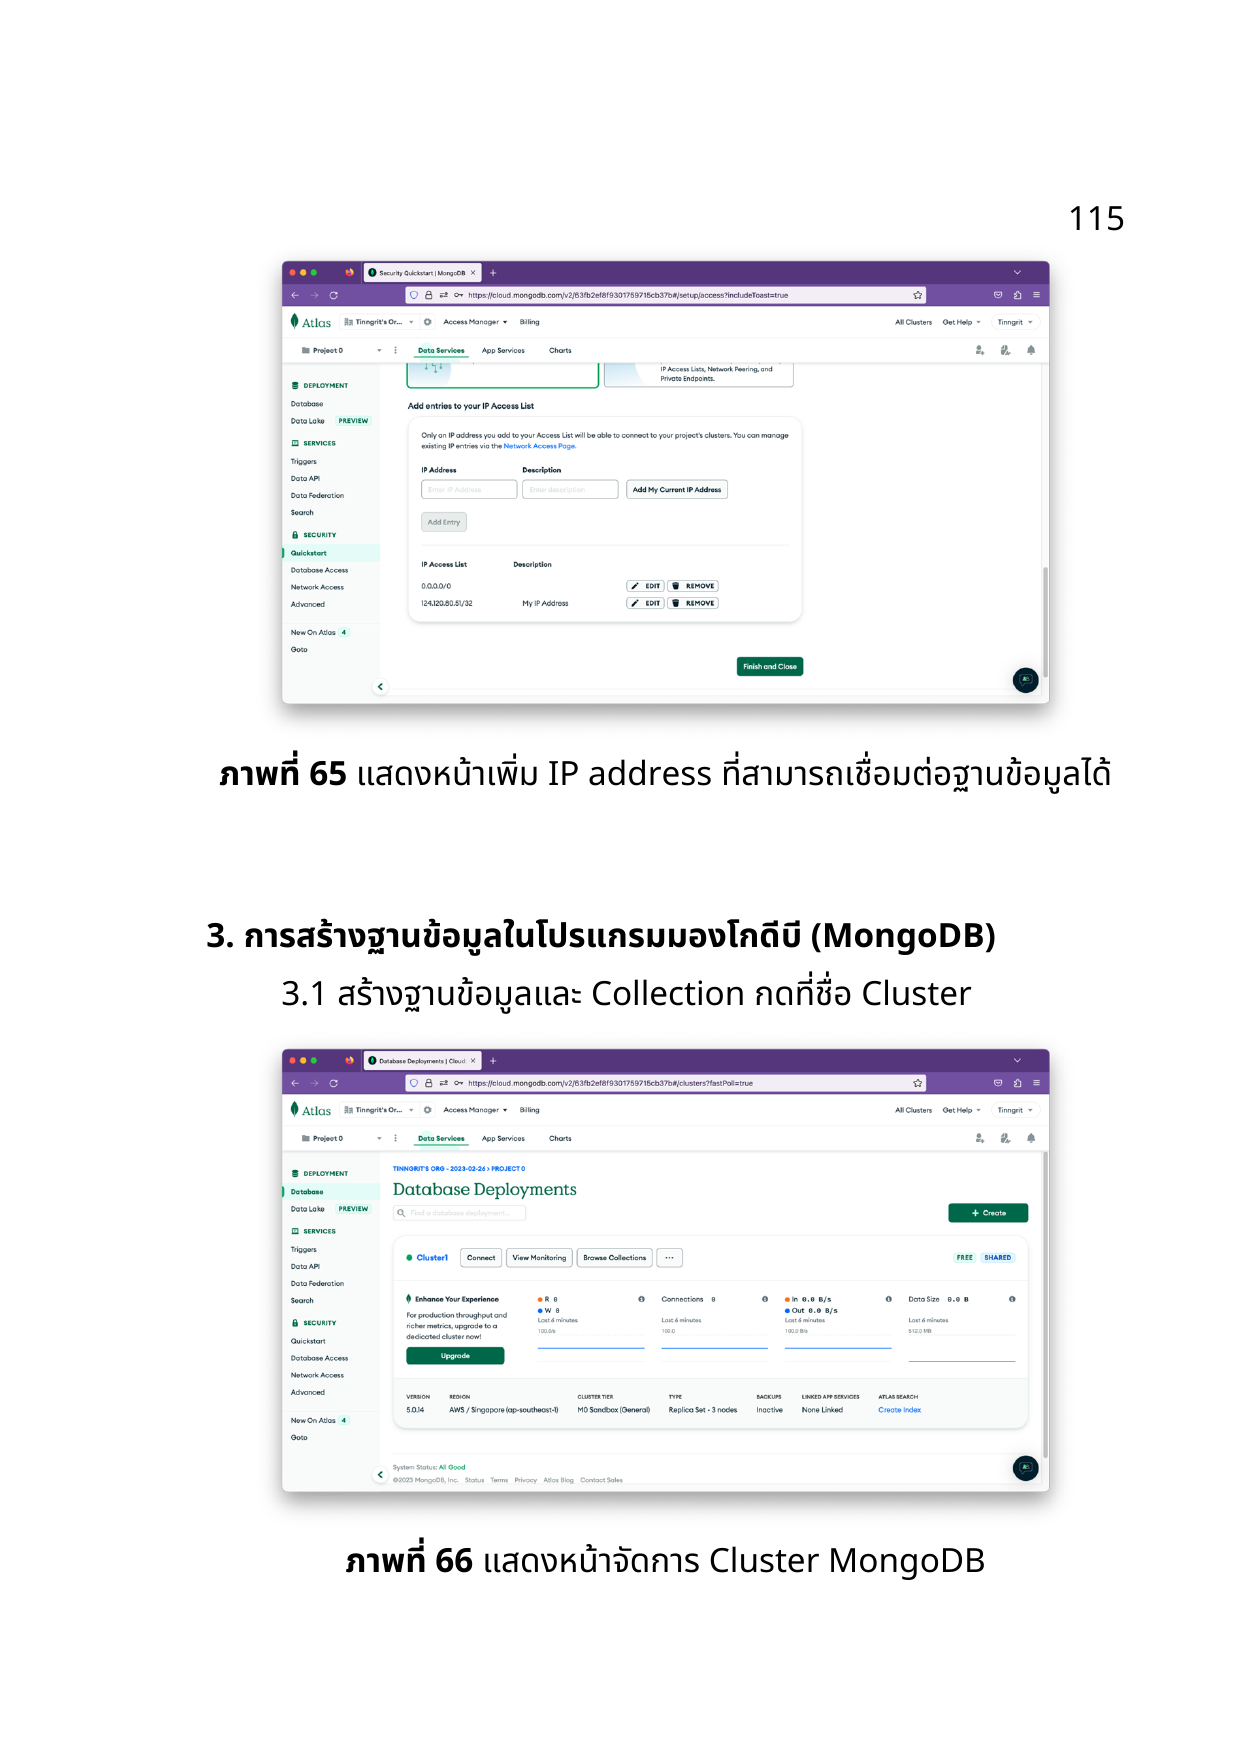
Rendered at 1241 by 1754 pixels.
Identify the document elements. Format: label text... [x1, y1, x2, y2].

text 3.1 สร้างฐานข้อมูลและ Collection กดที่ชื่อ Cluster [206, 970, 1125, 1021]
text ภาพที่ 65 แสดงหน้าเพิ่ม IP address ที่สามารถเชื่อมต่อฐานข้อมูลได้ [206, 749, 1125, 800]
picture [252, 240, 1079, 743]
picture [252, 1028, 1079, 1531]
subtitle 3. การสร้างฐานข้อมูลในโปรแกรมมองโกดีบี (MongoDB) [206, 912, 1125, 963]
text ภาพที่ 66 แสดงหน้าจัดการ Cluster MongoDB [206, 1537, 1125, 1588]
